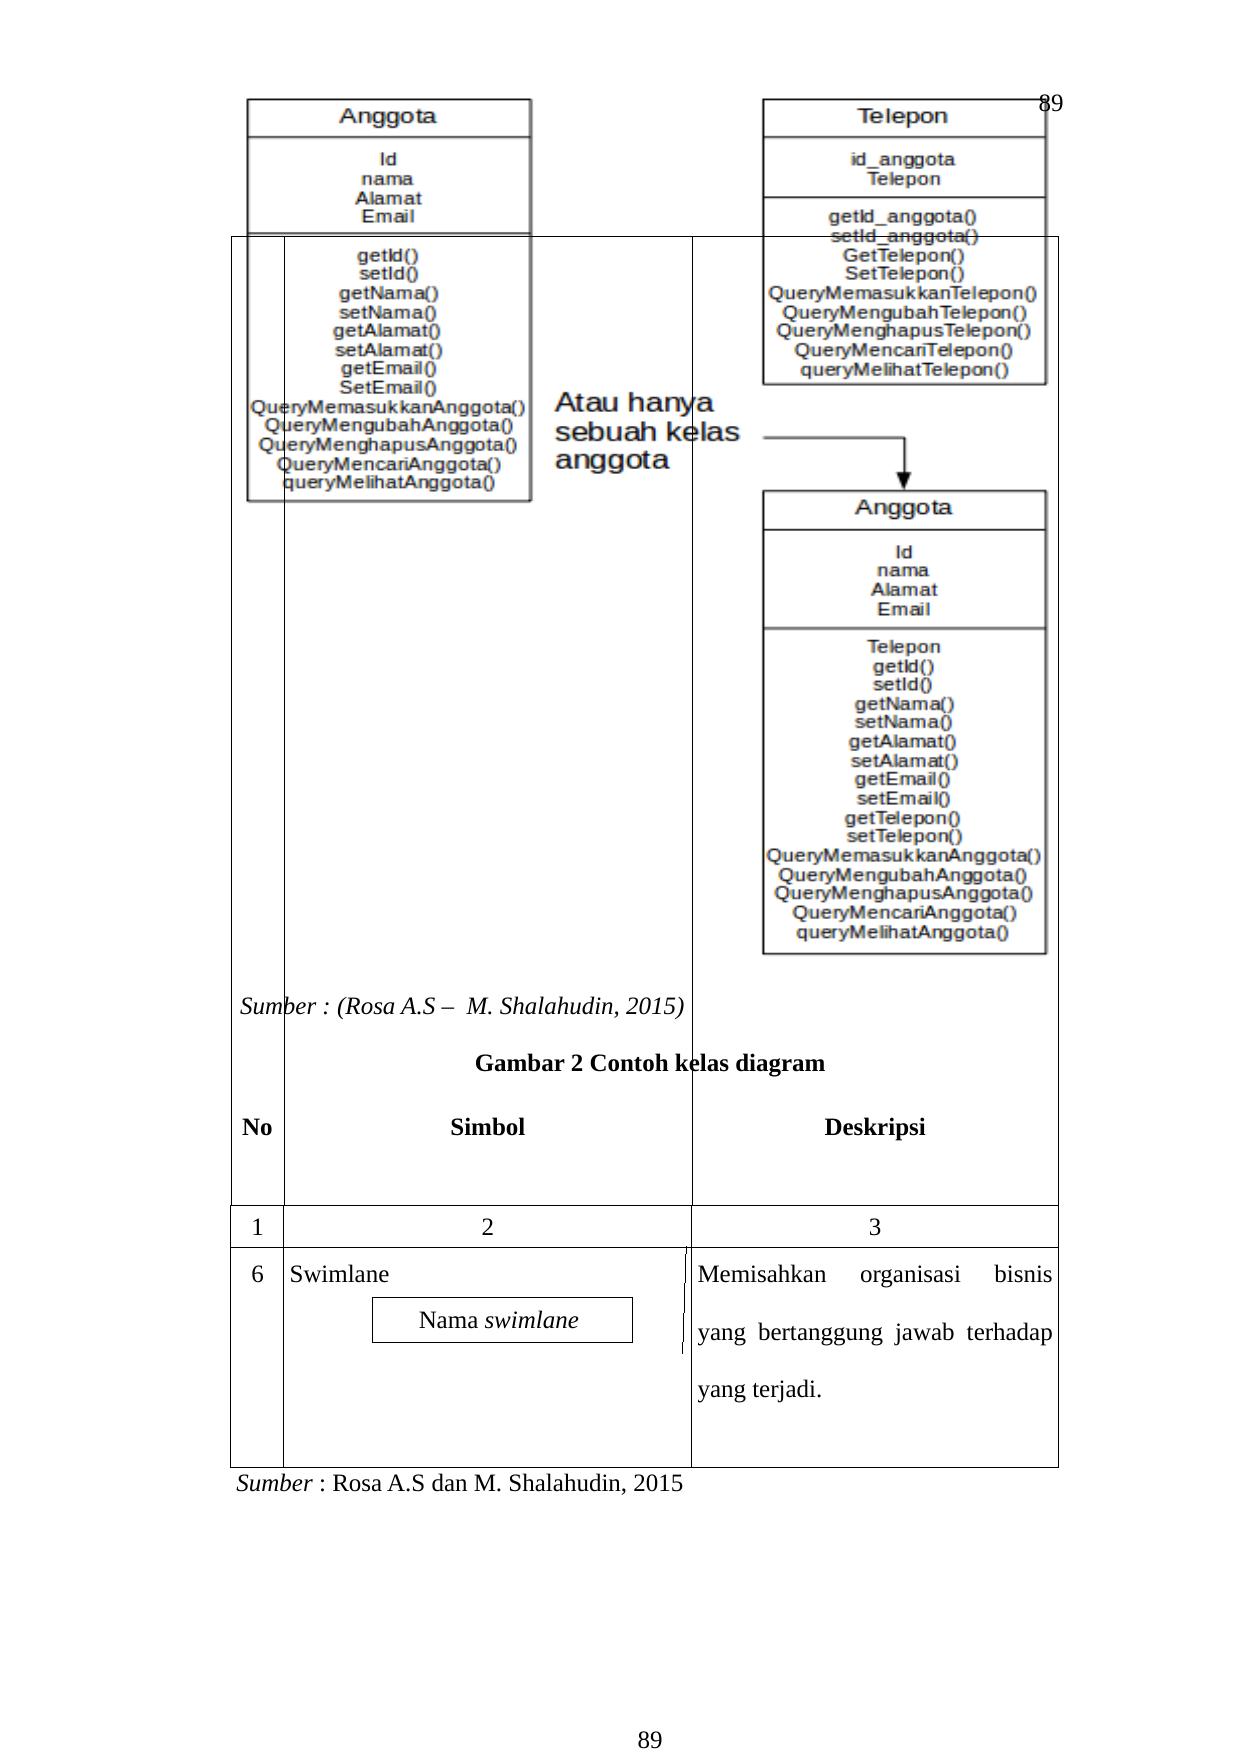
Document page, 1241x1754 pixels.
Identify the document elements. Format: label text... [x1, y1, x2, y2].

table_cell Memisahkan organisasi bisnis yang bertanggung jawab terhadap yang terjadi. [692, 1248, 1058, 1467]
table_header 3 [692, 1206, 1058, 1247]
table_header 2 [284, 1206, 691, 1247]
table_header No [232, 237, 284, 1205]
table_header Deskripsi [693, 237, 1058, 1205]
table_cell Swimlane [284, 1248, 691, 1467]
table_header Simbol [285, 237, 692, 1205]
text Sumber : Rosa A.S dan M. Shalahudin, 2015 [236, 1468, 1063, 1497]
picture [239, 94, 1060, 963]
table_header 1 [231, 1206, 283, 1247]
table_cell 6 [231, 1248, 283, 1467]
picture [1054, 96, 1060, 103]
